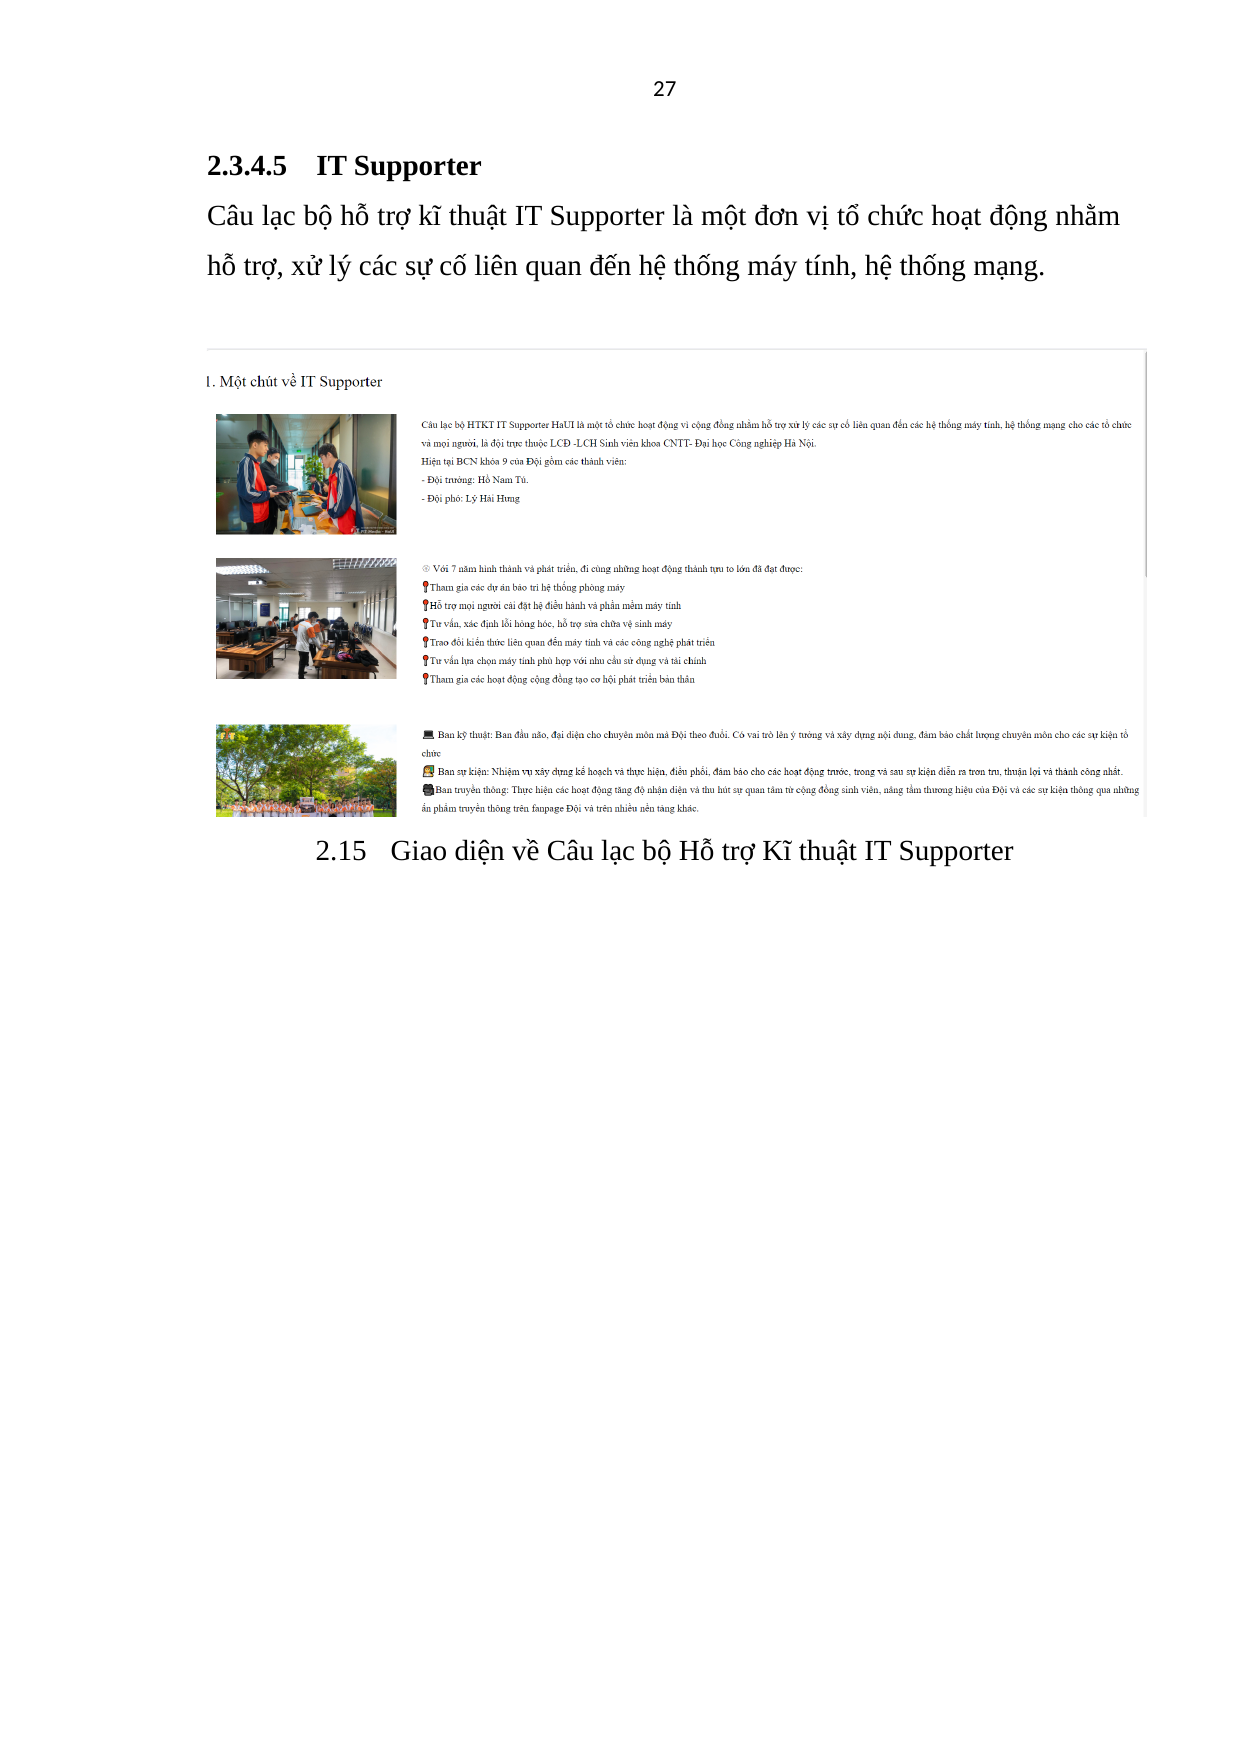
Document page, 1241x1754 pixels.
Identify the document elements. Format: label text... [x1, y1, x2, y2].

picture [206, 348, 1147, 817]
list Câu lạc bộ hỗ trợ kĩ thuật IT Supporter là một đơn vị tổ chức hoạt động nhằm hỗ trợ, xử lý các sự cố liên quan đến hệ thống máy tính, hệ thống mạng. [207, 198, 1122, 282]
list Giao diện về Câu lạc bộ Hỗ trợ Kĩ thuật IT Supporter [207, 833, 1122, 867]
list 2.3.4.5 IT Supporter [207, 148, 1122, 181]
